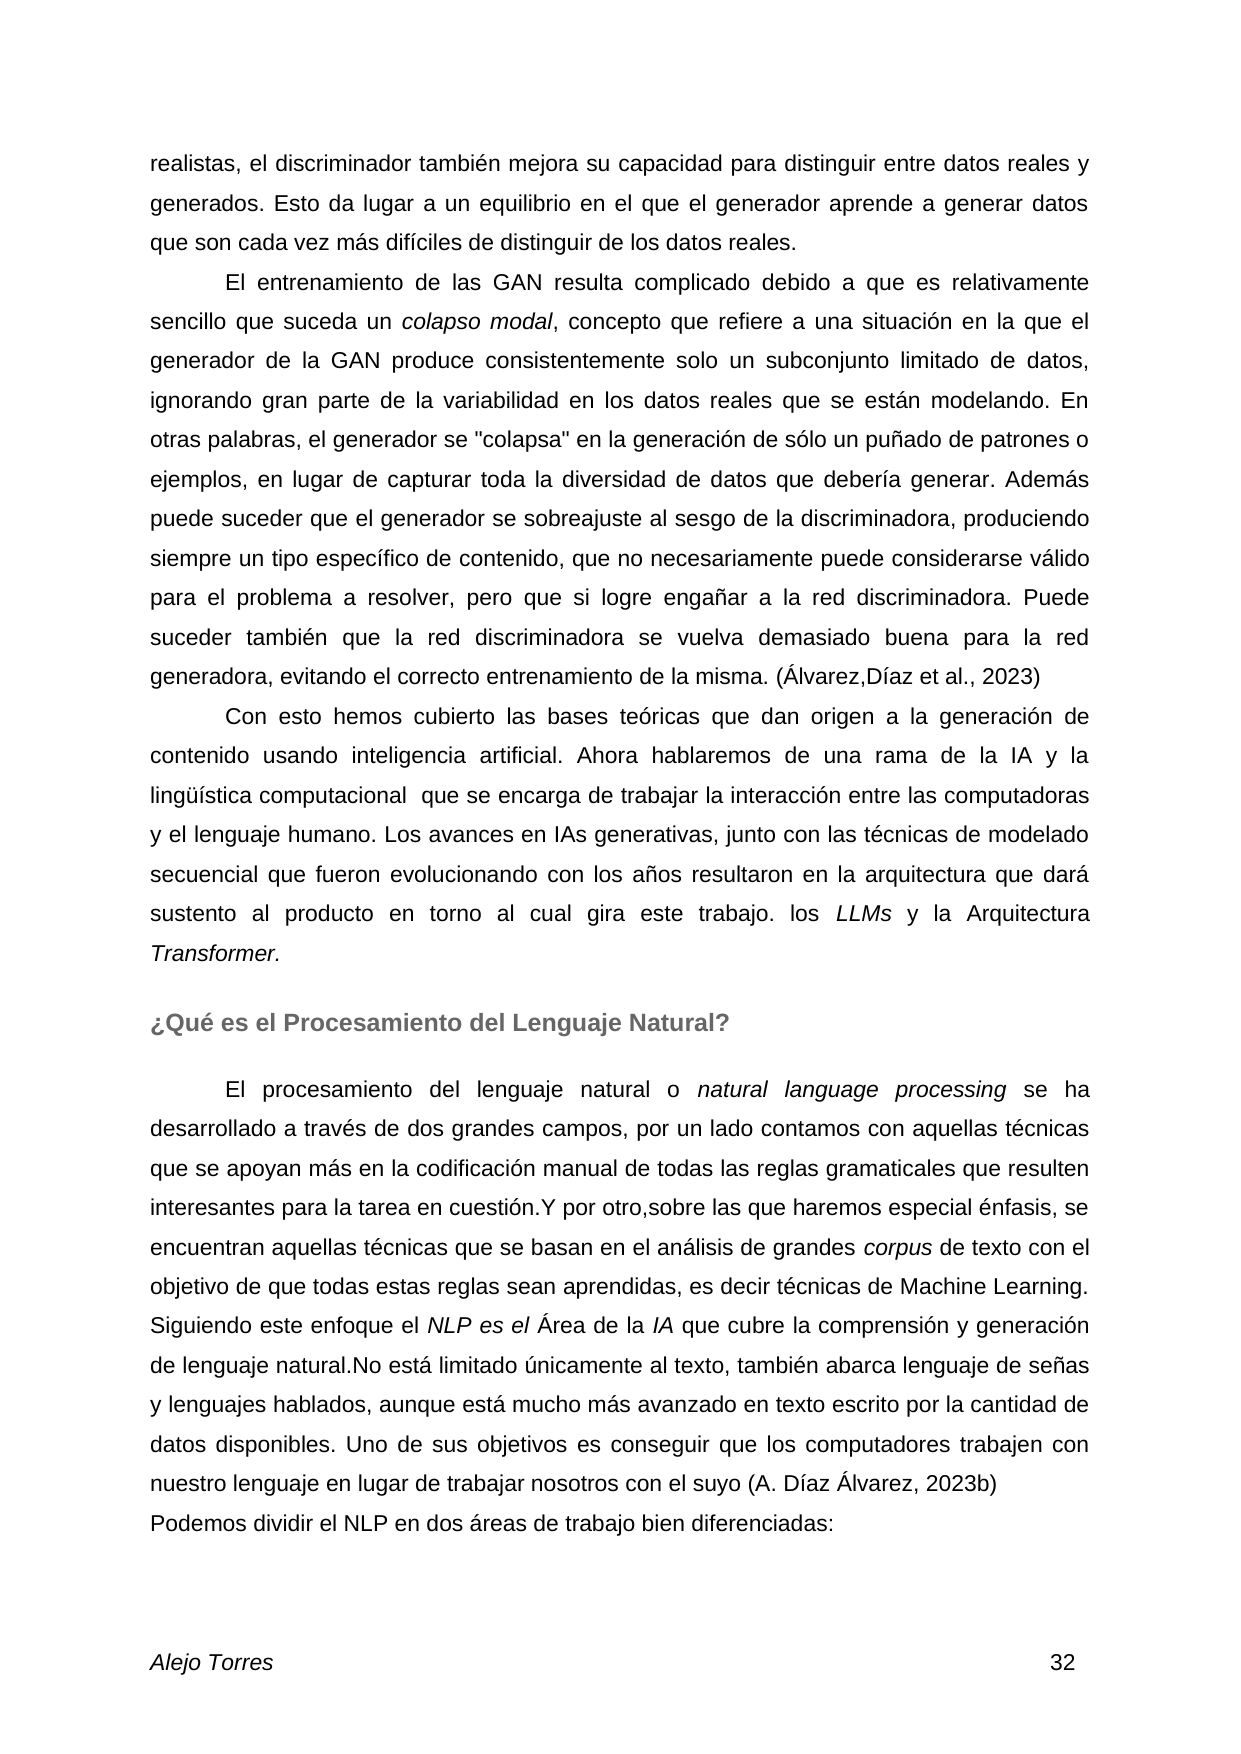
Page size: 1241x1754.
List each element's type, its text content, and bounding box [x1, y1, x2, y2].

subtitle ¿Qué es el Procesamiento del Lenguaje Natural? [150, 1008, 1090, 1037]
text Podemos dividir el NLP en dos áreas de trabajo bien diferenciadas: [150, 1510, 1090, 1536]
text El procesamiento del lenguaje natural o natural language processing se ha desarrollado a través de dos grandes campos, por un lado contamos con aquellas técnicas que se apoyan más en la codificación manual de todas las reglas gramaticales que resulten interesantes para la tarea en cuestión.Y por otro,sobre las que haremos especial énfasis, se encuentran aquellas técnicas que se basan en el análisis de grandes corpus de texto con el objetivo de que todas estas reglas sean aprendidas, es decir técnicas de Machine Learning. Siguiendo este enfoque el NLP es el Área de la IA que cubre la comprensión y generación de lenguaje natural.No está limitado únicamente al texto, también abarca lenguaje de señas y lenguajes hablados, aunque está mucho más avanzado en texto escrito por la cantidad de datos disponibles. Uno de sus objetivos es conseguir que los computadores trabajen con nuestro lenguaje en lugar de trabajar nosotros con el suyo (A. Díaz Álvarez, 2023b) [150, 1076, 1090, 1497]
text El entrenamiento de las GAN resulta complicado debido a que es relativamente sencillo que suceda un colapso modal, concepto que refiere a una situación en la que el generador de la GAN produce consistentemente solo un subconjunto limitado de datos, ignorando gran parte de la variabilidad en los datos reales que se están modelando. En otras palabras, el generador se "colapsa" en la generación de sólo un puñado de patrones o ejemplos, en lugar de capturar toda la diversidad de datos que debería generar. Además puede suceder que el generador se sobreajuste al sesgo de la discriminadora, produciendo siempre un tipo específico de contenido, que no necesariamente puede considerarse válido para el problema a resolver, pero que si logre engañar a la red discriminadora. Puede suceder también que la red discriminadora se vuelva demasiado buena para la red generadora, evitando el correcto entrenamiento de la misma. (Álvarez,Díaz et al., 2023) [150, 268, 1090, 689]
text Con esto hemos cubierto las bases teóricas que dan origen a la generación de contenido usando inteligencia artificial. Ahora hablaremos de una rama de la IA y la lingüística computacional que se encarga de trabajar la interacción entre las computadoras y el lenguaje humano. Los avances en IAs generativas, junto con las técnicas de modelado secuencial que fueron evolucionando con los años resultaron en la arquitectura que dará sustento al producto en torno al cual gira este trabajo. los LLMs y la Arquitectura Transformer. [150, 703, 1090, 966]
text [150, 150, 1090, 255]
